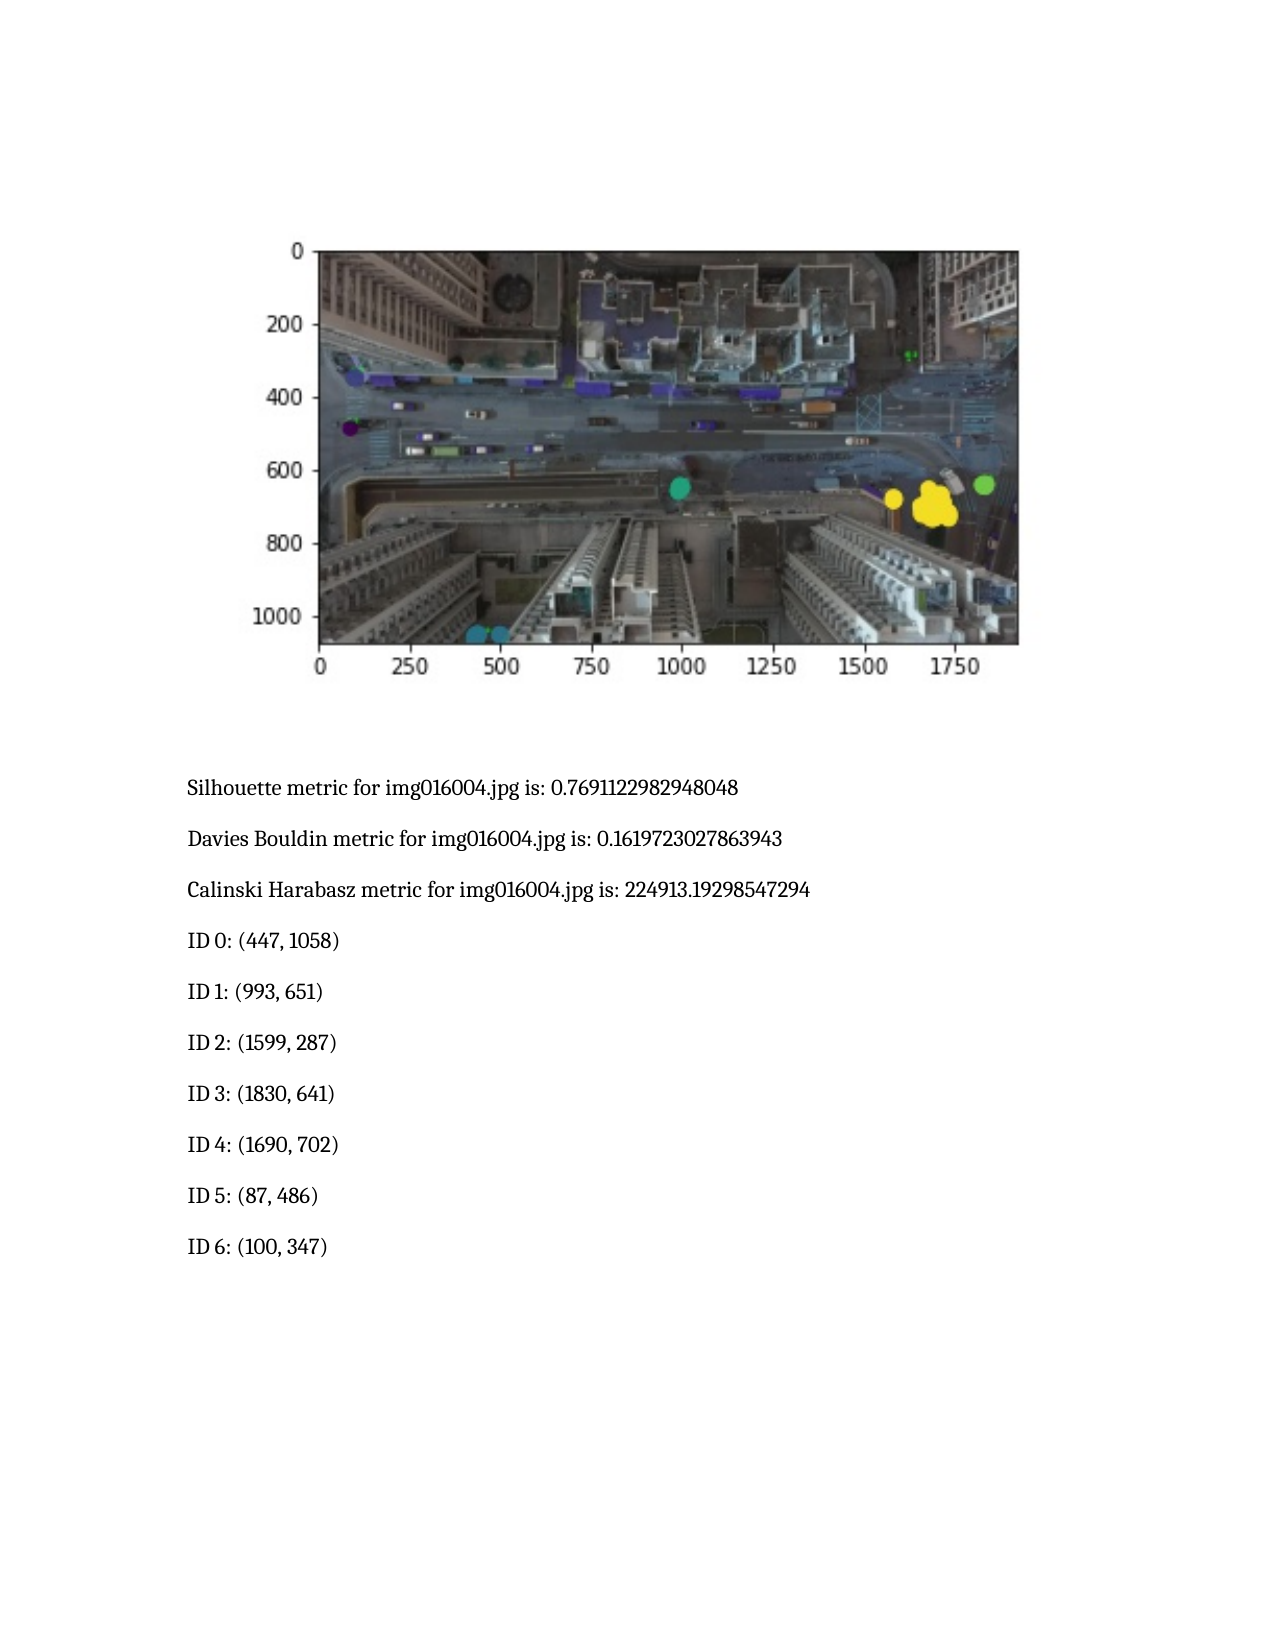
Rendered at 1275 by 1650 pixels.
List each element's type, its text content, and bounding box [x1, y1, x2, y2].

text ID 5: (87, 486) [187, 1183, 1087, 1209]
text ID 0: (447, 1058) [187, 928, 1087, 954]
picture [206, 150, 1107, 750]
text ID 2: (1599, 287) [187, 1030, 1087, 1056]
text ID 6: (100, 347) [187, 1234, 1087, 1260]
text ID 4: (1690, 702) [187, 1132, 1087, 1158]
text Silhouette metric for img016004.jpg is: 0.7691122982948048 [187, 775, 1087, 801]
text ID 3: (1830, 641) [187, 1081, 1087, 1107]
text ID 1: (993, 651) [187, 979, 1087, 1005]
text Davies Bouldin metric for img016004.jpg is: 0.1619723027863943 [187, 826, 1087, 852]
text Calinski Harabasz metric for img016004.jpg is: 224913.19298547294 [187, 877, 1087, 903]
